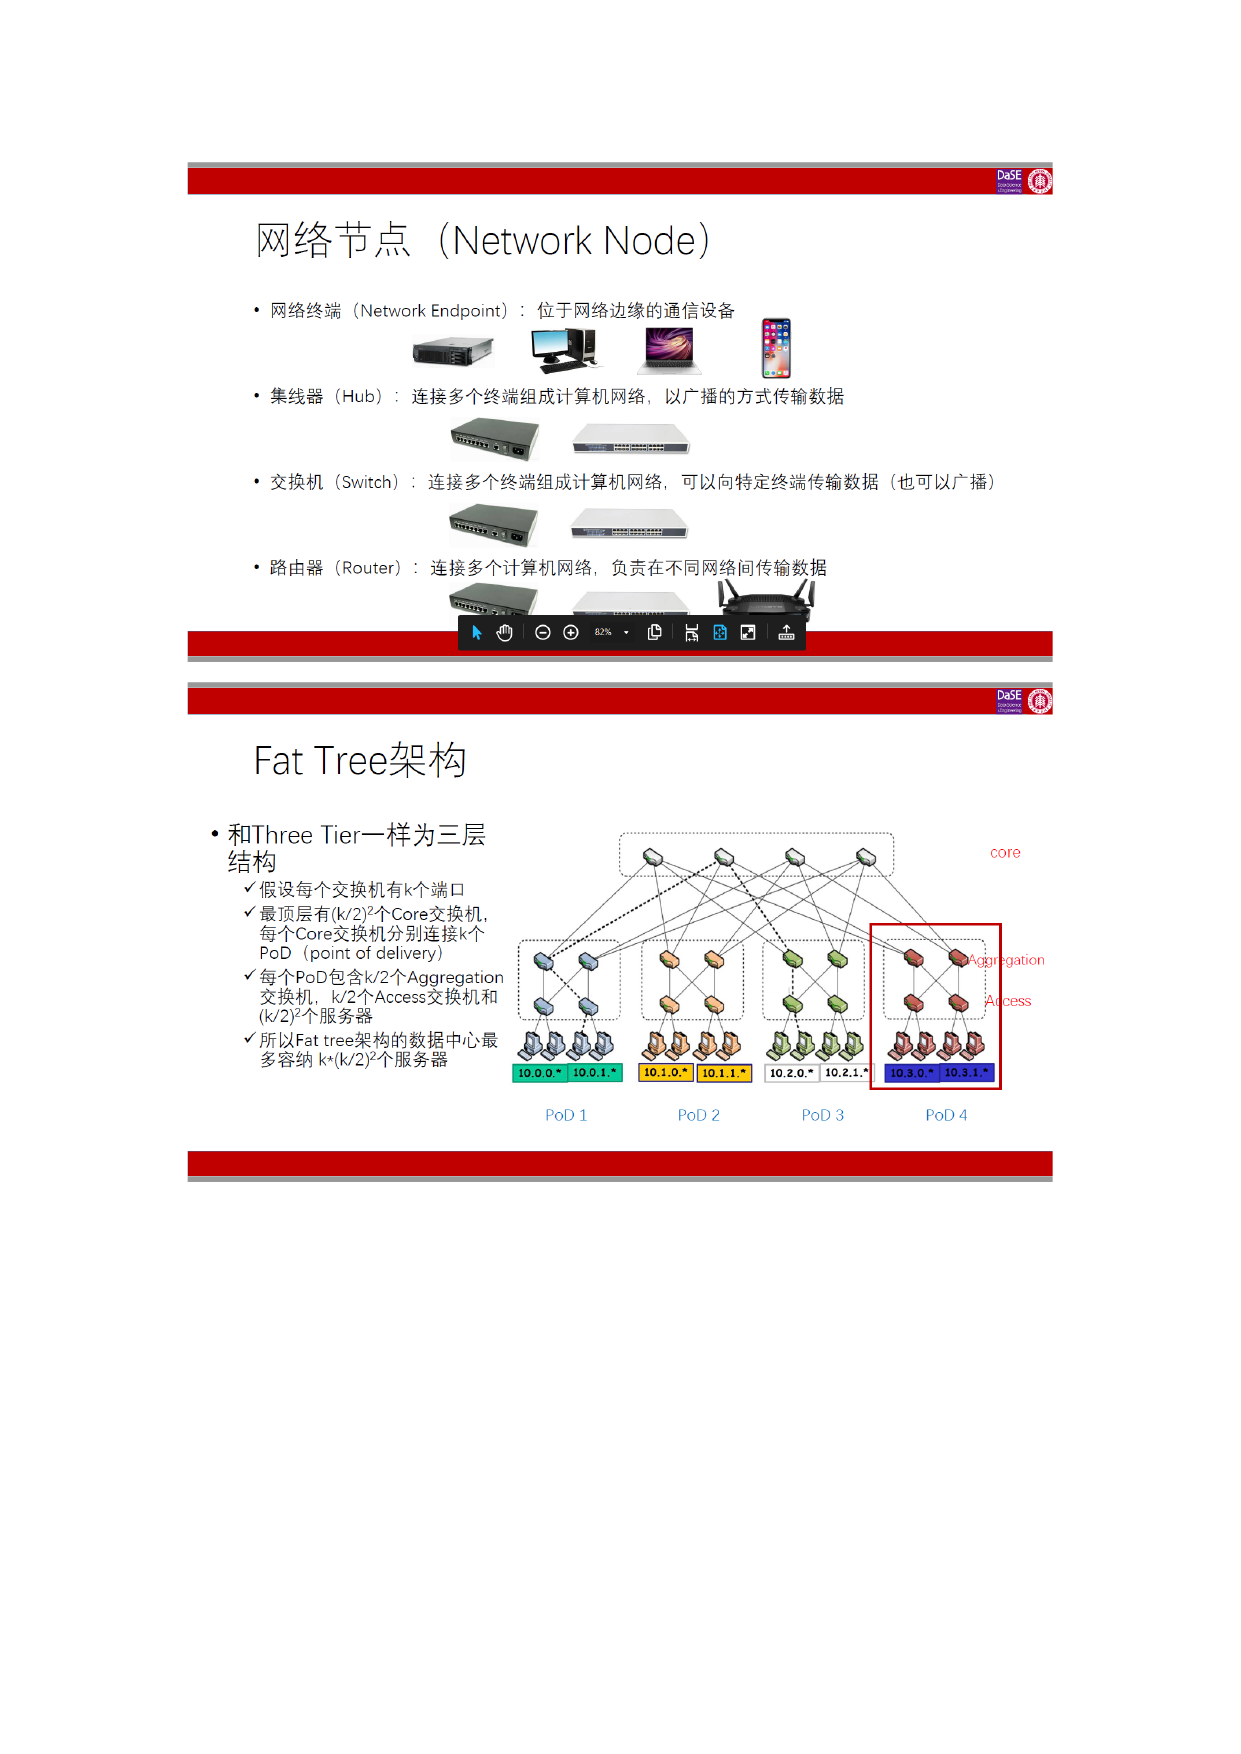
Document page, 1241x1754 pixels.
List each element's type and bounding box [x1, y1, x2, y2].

picture [187, 682, 1053, 1182]
picture [187, 162, 1053, 662]
